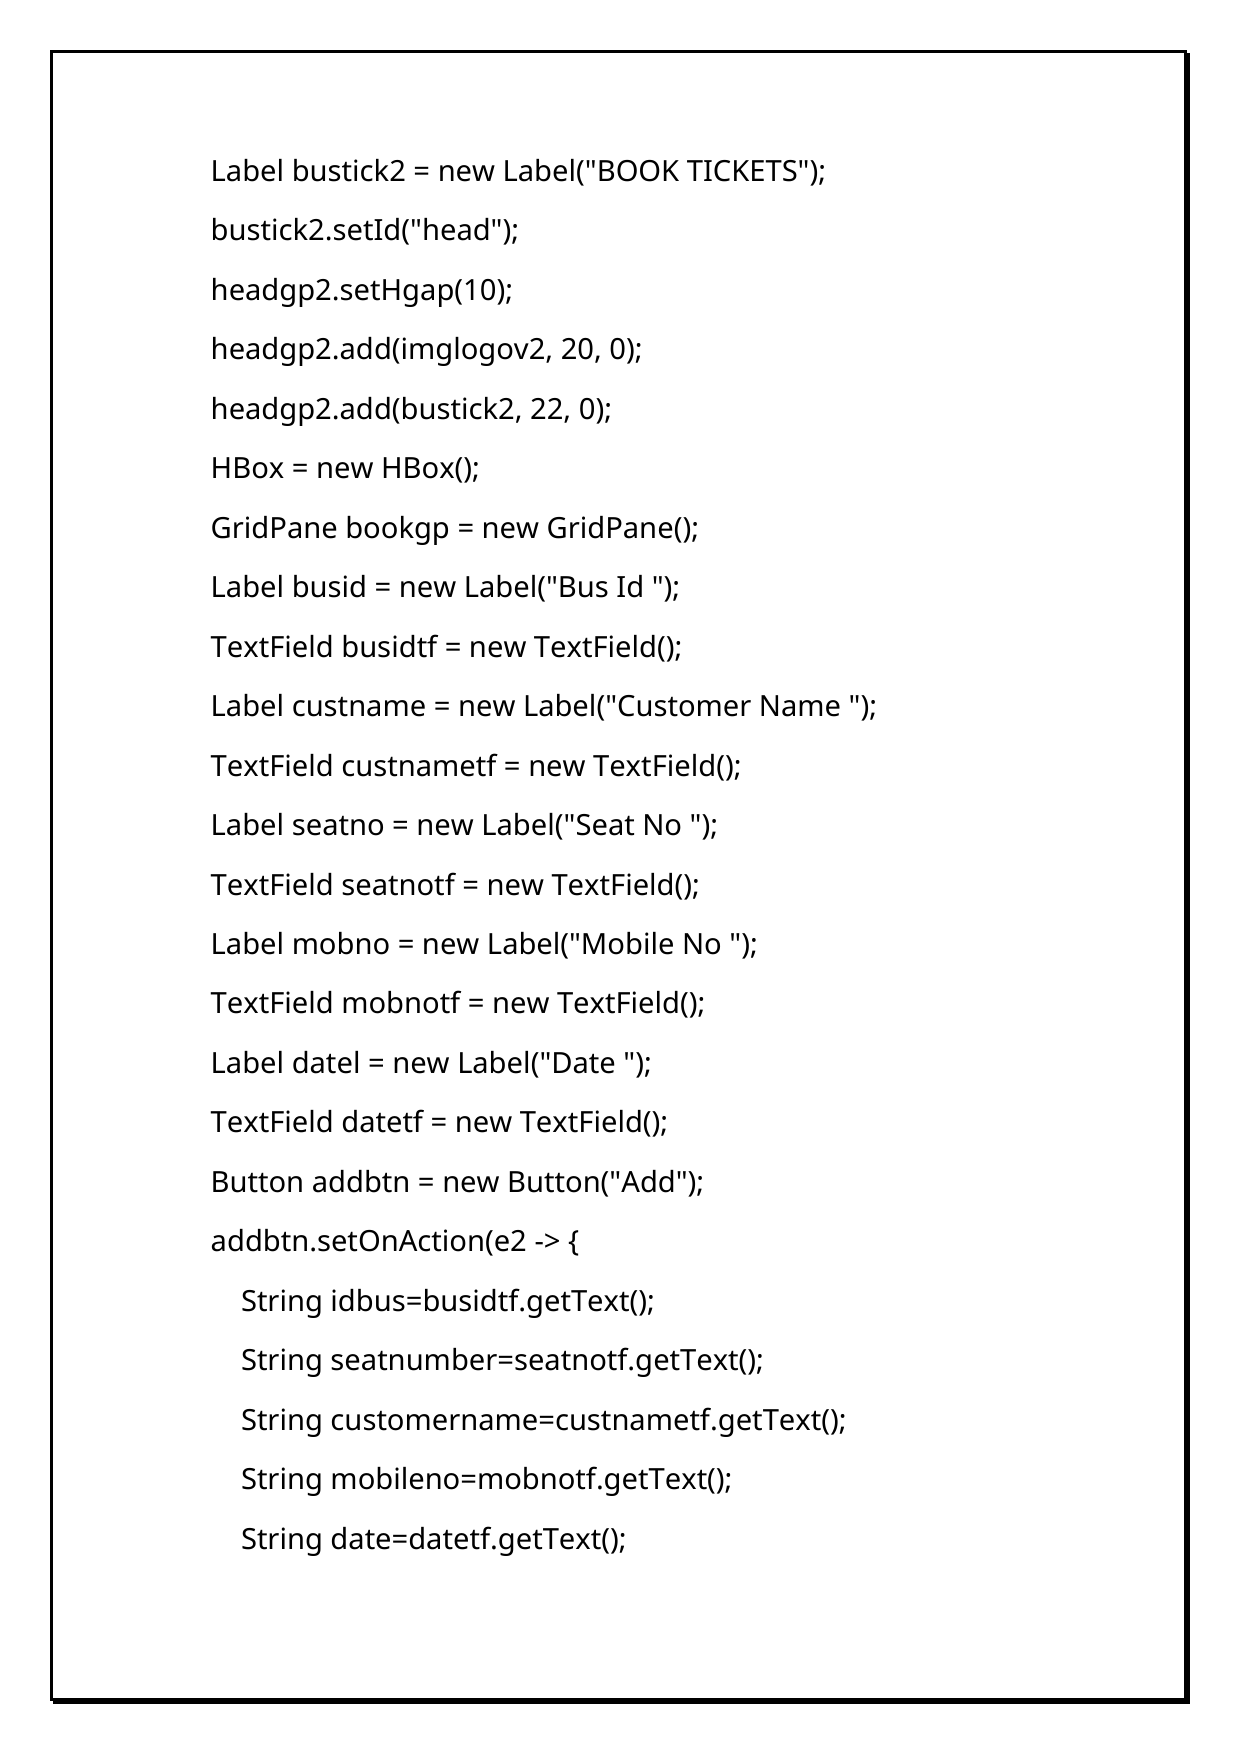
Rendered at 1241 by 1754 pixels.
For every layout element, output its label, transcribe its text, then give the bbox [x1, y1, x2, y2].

text Label mobno = new Label("Mobile No "); [150, 923, 1087, 963]
text HBox = new HBox(); [150, 447, 1087, 487]
text String date=datetf.getText(); [150, 1518, 1087, 1558]
text TextField busidtf = new TextField(); [150, 626, 1087, 666]
text Label busid = new Label("Bus Id "); [150, 566, 1087, 606]
text Label seatno = new Label("Seat No "); [150, 804, 1087, 844]
text TextField seatnotf = new TextField(); [150, 864, 1087, 903]
text TextField mobnotf = new TextField(); [150, 983, 1087, 1022]
text TextField datetf = new TextField(); [150, 1102, 1087, 1141]
text headgp2.add(bustick2, 22, 0); [150, 388, 1087, 428]
text Label custname = new Label("Customer Name "); [150, 685, 1087, 725]
text String mobileno=mobnotf.getText(); [150, 1458, 1087, 1498]
text Label bustick2 = new Label("BOOK TICKETS"); [150, 150, 1087, 190]
text String customername=custnametf.getText(); [150, 1399, 1087, 1439]
text String idbus=busidtf.getText(); [150, 1280, 1087, 1320]
text TextField custnametf = new TextField(); [150, 745, 1087, 784]
text headgp2.setHgap(10); [150, 269, 1087, 309]
text headgp2.add(imglogov2, 20, 0); [150, 328, 1087, 368]
text String seatnumber=seatnotf.getText(); [150, 1339, 1087, 1379]
text addbtn.setOnAction(e2 -> { [150, 1221, 1087, 1260]
text GridPane bookgp = new GridPane(); [150, 507, 1087, 547]
text bustick2.setId("head"); [150, 209, 1087, 249]
text Label datel = new Label("Date "); [150, 1042, 1087, 1082]
text Button addbtn = new Button("Add"); [150, 1161, 1087, 1201]
